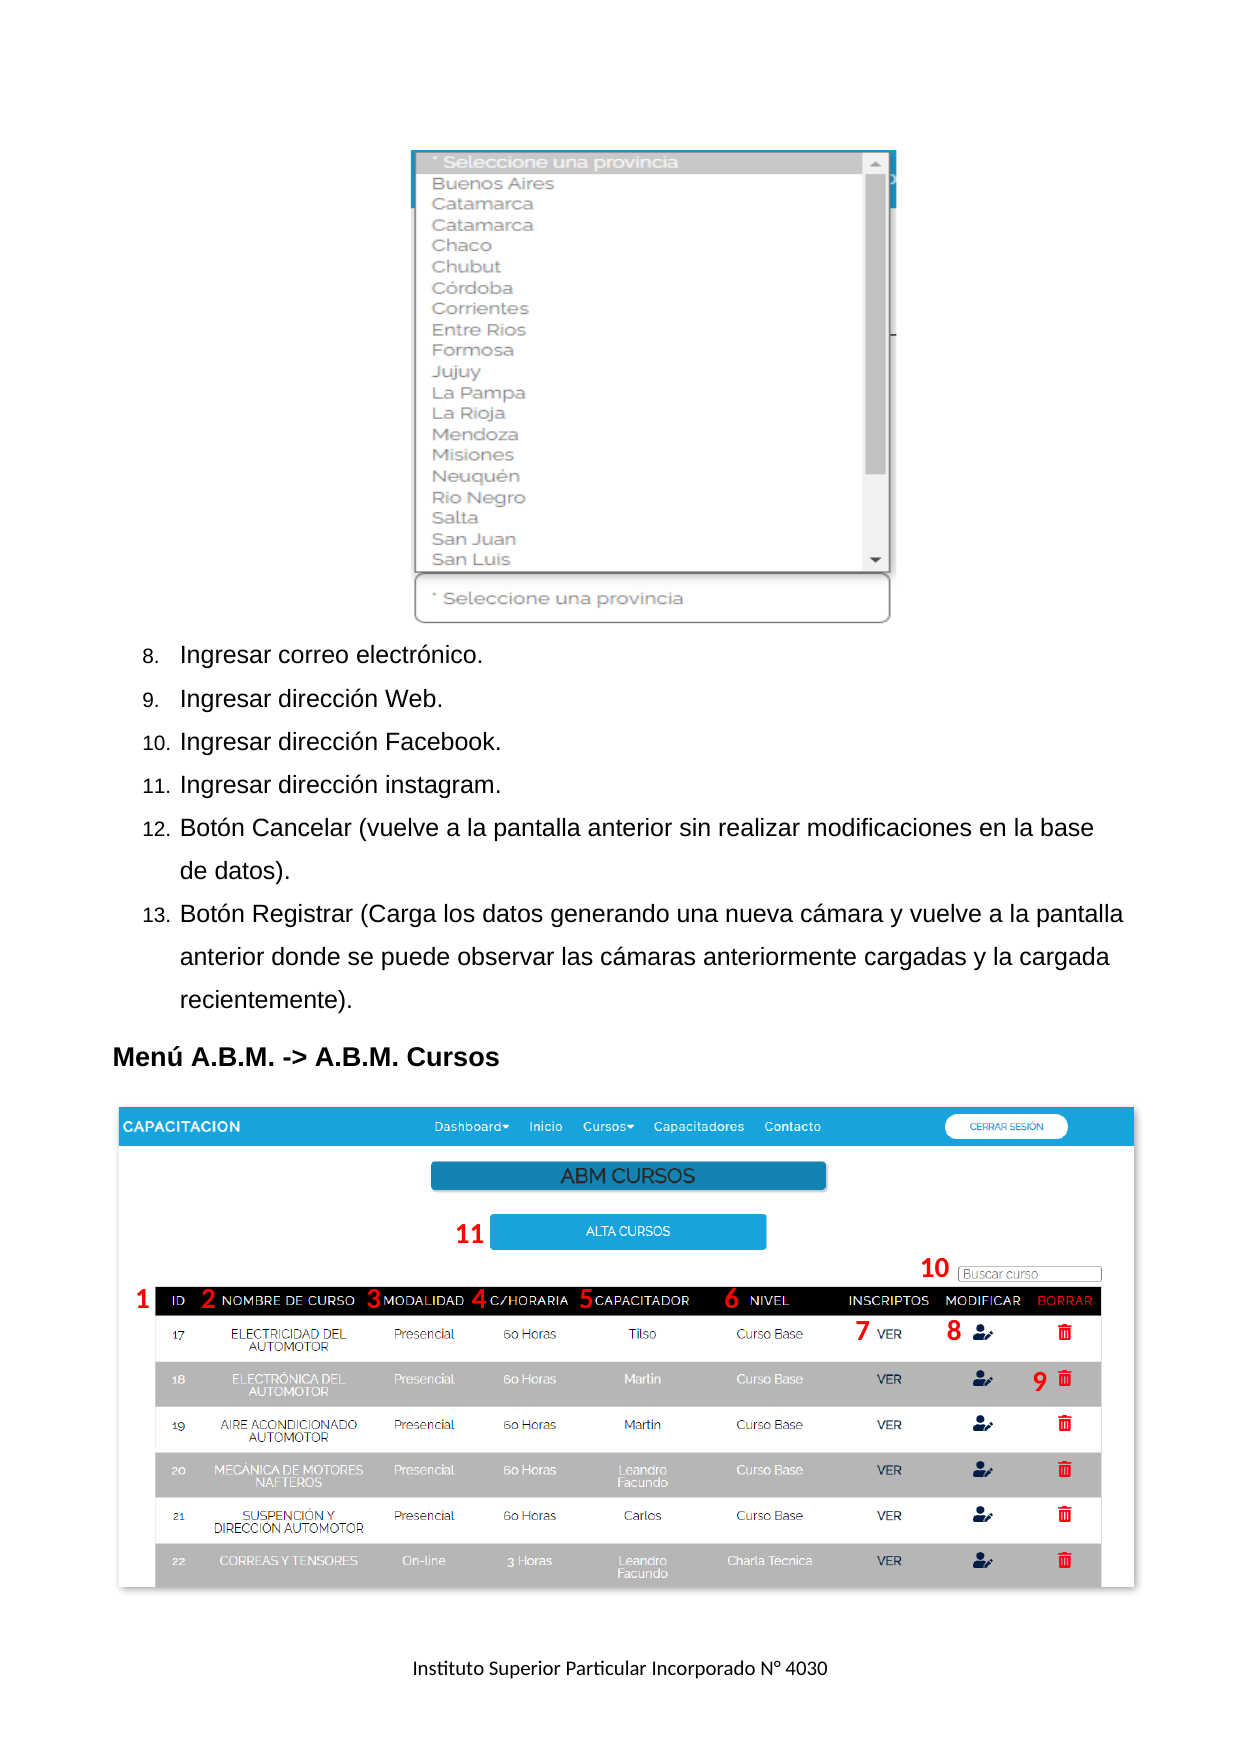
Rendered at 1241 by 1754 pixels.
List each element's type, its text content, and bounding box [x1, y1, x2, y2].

list Ingresar dirección instagram. [142, 770, 1128, 798]
subtitle Menú A.B.M. -> A.B.M. Cursos [112, 1041, 1128, 1072]
list Botón Cancelar (vuelve a la pantalla anterior sin realizar modificaciones en la base de datos). [142, 813, 1128, 885]
list Ingresar dirección Facebook. [142, 727, 1128, 755]
picture [118, 1107, 1134, 1587]
list Ingresar dirección Web. [142, 683, 1128, 712]
list Botón Registrar (Carga los datos generando una nueva cámara y vuelve a la pantalla anterior donde se puede observar las cámaras anteriormente cargadas y la cargada recientemente). [142, 899, 1128, 1014]
list Ingresar correo electrónico. [142, 640, 1128, 669]
picture [410, 150, 897, 627]
